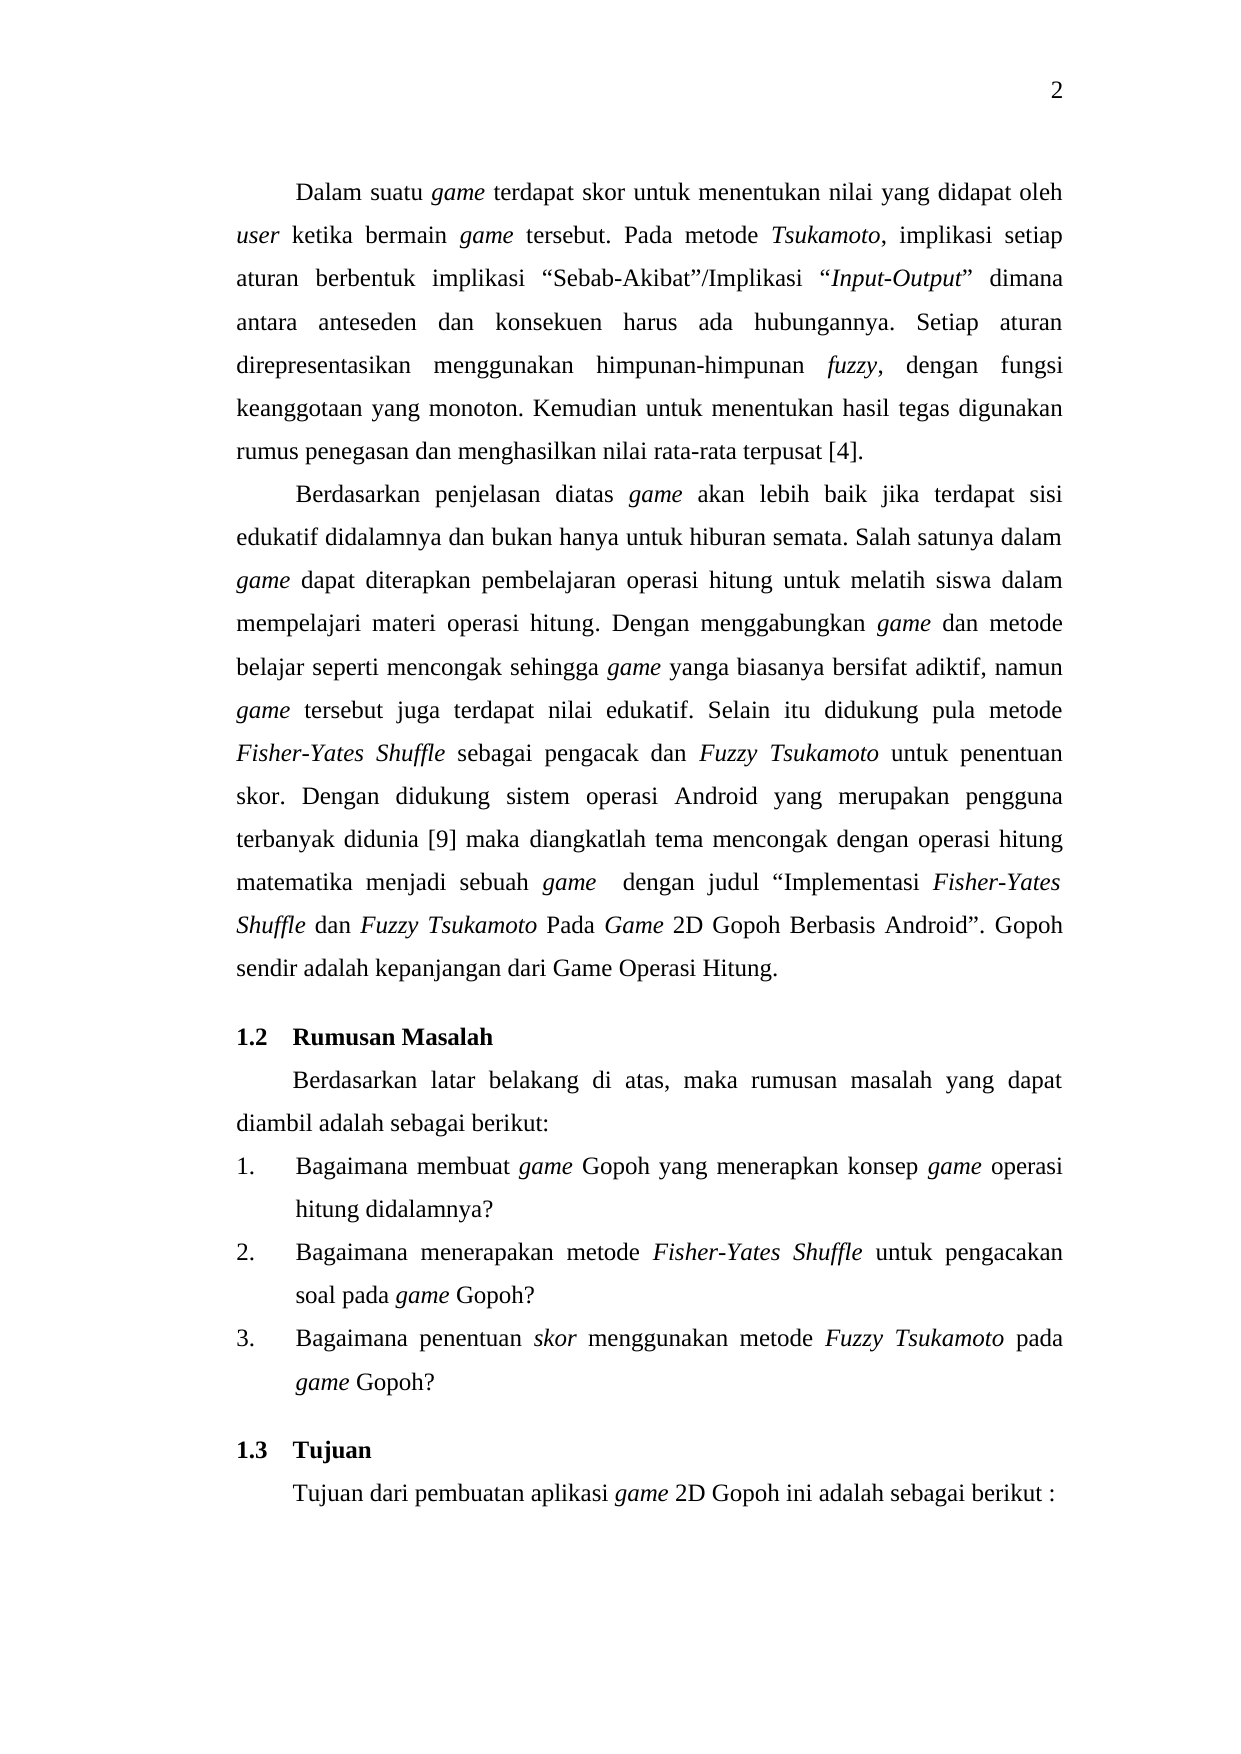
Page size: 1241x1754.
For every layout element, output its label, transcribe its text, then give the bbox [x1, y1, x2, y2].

text Dalam suatu game terdapat skor untuk menentukan nilai yang didapat oleh user ketika bermain game tersebut. Pada metode Tsukamoto, implikasi setiap aturan berbentuk implikasi “Sebab-Akibat”/Implikasi “Input-Output” dimana antara anteseden dan konsekuen harus ada hubungannya. Setiap aturan direpresentasikan menggunakan himpunan-himpunan fuzzy, dengan fungsi keanggotaan yang monoton. Kemudian untuk menentukan hasil tegas digunakan rumus penegasan dan menghasilkan nilai rata-rata terpusat [4]. [236, 177, 1063, 465]
list Bagaimana penentuan skor menggunakan metode Fuzzy Tsukamoto pada game Gopoh? [236, 1323, 1063, 1395]
list Bagaimana menerapakan metode Fisher-Yates Shuffle untuk pengacakan soal pada game Gopoh? [236, 1237, 1063, 1309]
subtitle Tujuan [236, 1435, 1063, 1463]
text Tujuan dari pembuatan aplikasi game 2D Gopoh ini adalah sebagai berikut : [236, 1478, 1063, 1507]
text Berdasarkan latar belakang di atas, maka rumusan masalah yang dapat diambil adalah sebagai berikut: [236, 1065, 1063, 1137]
text Berdasarkan penjelasan diatas game akan lebih baik jika terdapat sisi edukatif didalamnya dan bukan hanya untuk hiburan semata. Salah satunya dalam game dapat diterapkan pembelajaran operasi hitung untuk melatih siswa dalam mempelajari materi operasi hitung. Dengan menggabungkan game dan metode belajar seperti mencongak sehingga game yanga biasanya bersifat adiktif, namun game tersebut juga terdapat nilai edukatif. Selain itu didukung pula metode Fisher-Yates Shuffle sebagai pengacak dan Fuzzy Tsukamoto untuk penentuan skor. Dengan didukung sistem operasi Android yang merupakan pengguna terbanyak didunia [9] maka diangkatlah tema mencongak dengan operasi hitung matematika menjadi sebuah game dengan judul “Implementasi Fisher-Yates Shuffle dan Fuzzy Tsukamoto Pada Game 2D Gopoh Berbasis Android”. Gopoh sendir adalah kepanjangan dari Game Operasi Hitung. [236, 479, 1063, 982]
subtitle Rumusan Masalah [236, 1022, 1063, 1050]
list Bagaimana membuat game Gopoh yang menerapkan konsep game operasi hitung didalamnya? [236, 1151, 1063, 1223]
